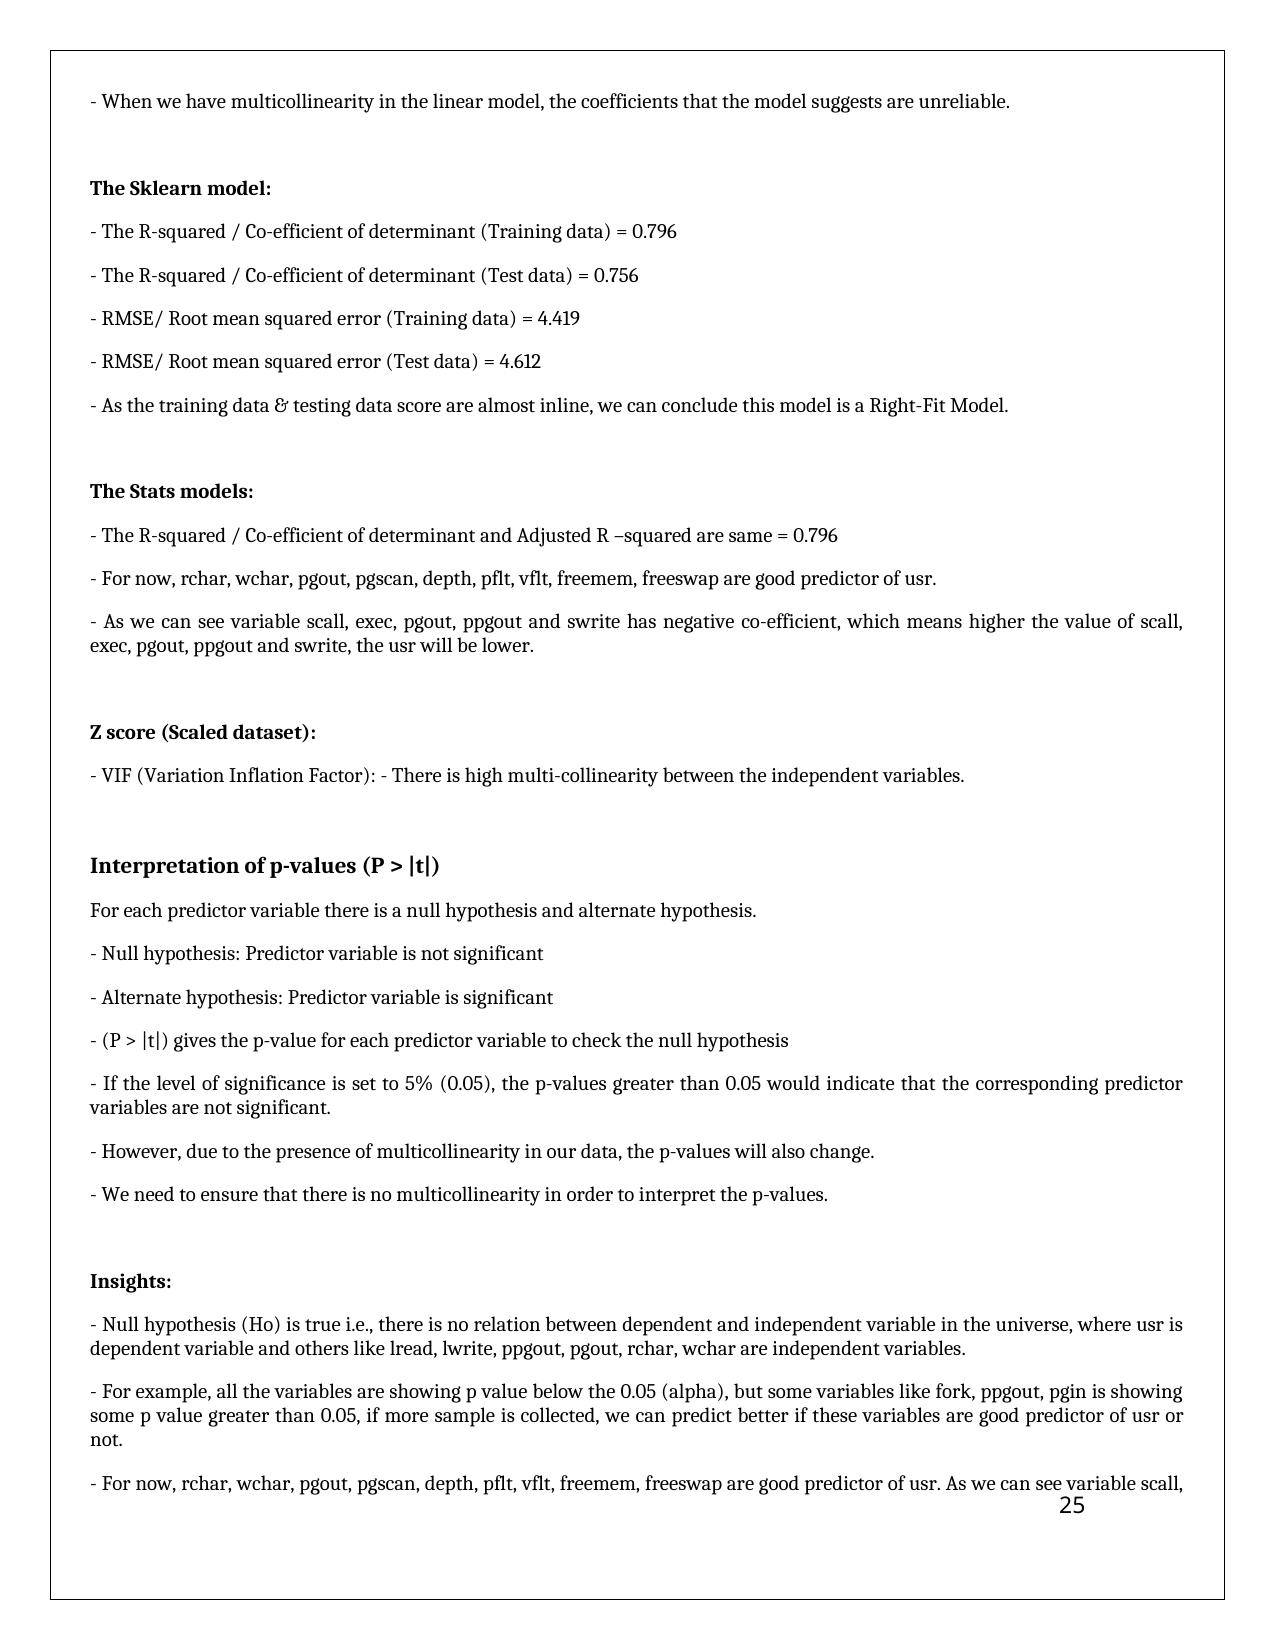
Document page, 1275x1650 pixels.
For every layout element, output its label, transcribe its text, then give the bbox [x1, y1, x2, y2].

subtitle - Alternate hypothesis: Predictor variable is significant [90, 985, 1185, 1009]
subtitle For each predictor variable there is a null hypothesis and alternate hypothesis. [90, 899, 1185, 923]
subtitle - As we can see variable scall, exec, pgout, ppgout and swrite has negative co-efficient, which means higher the value of scall, exec, pgout, ppgout and swrite, the usr will be lower. [90, 610, 1185, 658]
subtitle Interpretation of p-values (P > |t|) [90, 853, 1185, 879]
subtitle - The R-squared / Co-efficient of determinant and Adjusted R –squared are same = 0.796 [90, 523, 1185, 547]
subtitle - Null hypothesis (Ho) is true i.e., there is no relation between dependent and independent variable in the universe, where usr is dependent variable and others like lread, lwrite, ppgout, pgout, rchar, wchar are independent variables. [90, 1313, 1185, 1361]
subtitle - When we have multicollinearity in the linear model, the coefficients that the model suggests are unreliable. [90, 90, 1185, 114]
subtitle - VIF (Variation Inflation Factor): - There is high multi-collinearity between the independent variables. [90, 764, 1185, 788]
subtitle - RMSE/ Root mean squared error (Test data) = 4.612 [90, 350, 1185, 374]
subtitle - For now, rchar, wchar, pgout, pgscan, depth, pflt, vflt, freemem, freeswap are good predictor of usr. [90, 567, 1185, 591]
subtitle - If the level of significance is set to 5% (0.05), the p-values greater than 0.05 would indicate that the corresponding predictor variables are not significant. [90, 1072, 1185, 1120]
subtitle Insights: [90, 1269, 1185, 1293]
subtitle The Sklearn model: [90, 177, 1185, 201]
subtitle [90, 1471, 1185, 1495]
subtitle - The R-squared / Co-efficient of determinant (Training data) = 0.796 [90, 220, 1185, 244]
subtitle The Stats models: [90, 480, 1185, 504]
subtitle - (P > |t|) gives the p-value for each predictor variable to check the null hypothesis [90, 1029, 1185, 1053]
subtitle - However, due to the presence of multicollinearity in our data, the p-values will also change. [90, 1139, 1185, 1163]
subtitle - RMSE/ Root mean squared error (Training data) = 4.419 [90, 307, 1185, 331]
subtitle - Null hypothesis: Predictor variable is not significant [90, 942, 1185, 966]
subtitle - For example, all the variables are showing p value below the 0.05 (alpha), but some variables like fork, ppgout, pgin is showing some p value greater than 0.05, if more sample is collected, we can predict better if these variables are good predictor of usr or not. [90, 1380, 1185, 1452]
subtitle - The R-squared / Co-efficient of determinant (Test data) = 0.756 [90, 263, 1185, 287]
subtitle - We need to ensure that there is no multicollinearity in order to interpret the p-values. [90, 1183, 1185, 1207]
subtitle - As the training data & testing data score are almost inline, we can conclude this model is a Right-Fit Model. [90, 393, 1185, 417]
subtitle Z score (Scaled dataset): [90, 721, 1185, 744]
